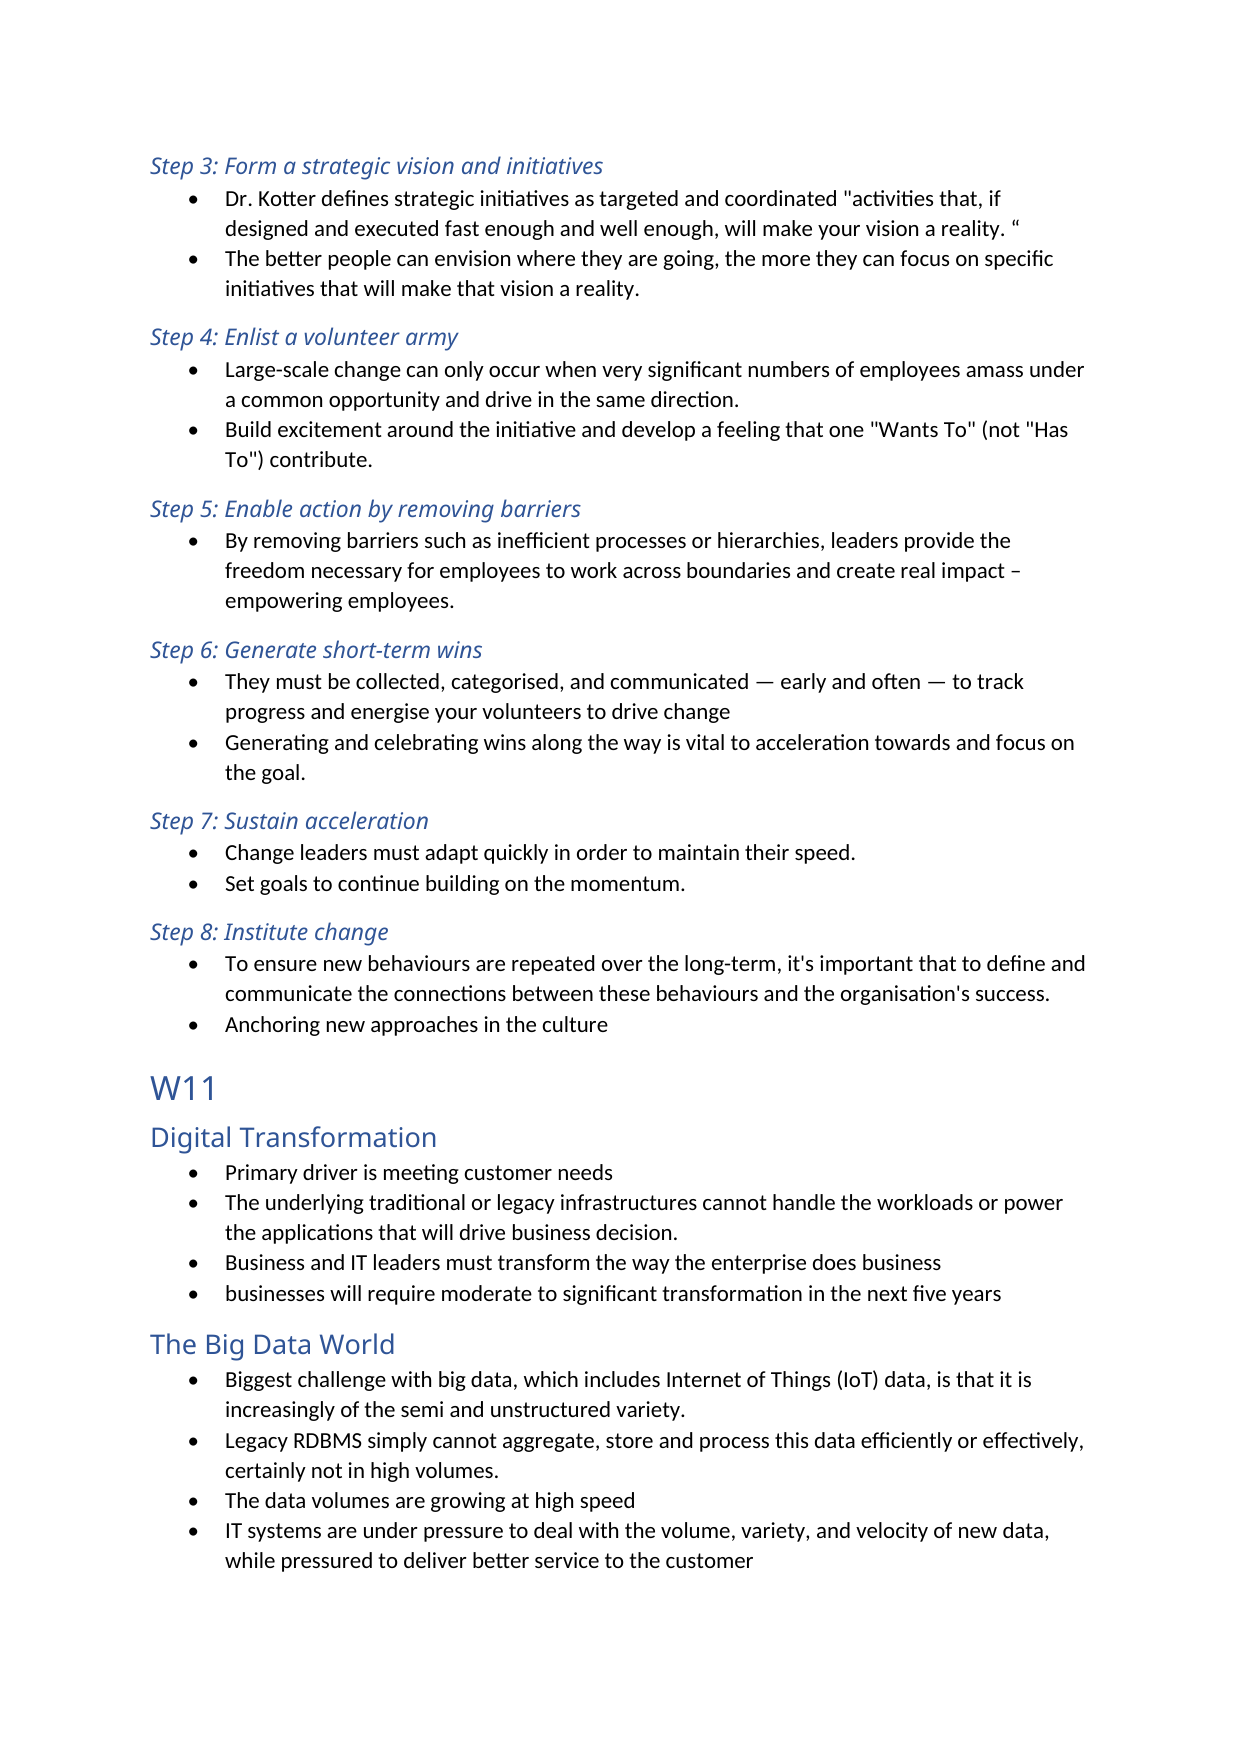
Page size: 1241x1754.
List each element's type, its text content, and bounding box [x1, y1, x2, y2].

list Biggest challenge with big data, which includes Internet of Things (IoT) data, is that it is increasingly of the semi and unstructured variety. [187, 1365, 1090, 1424]
list businesses will require moderate to significant transformation in the next five years [187, 1279, 1090, 1307]
list They must be collected, categorised, and communicated — early and often — to track progress and energise your volunteers to drive change [187, 667, 1090, 726]
list Large-scale change can only occur when very significant numbers of employees amass under a common opportunity and drive in the same direction. [187, 355, 1090, 413]
list Business and IT leaders must transform the way the enterprise does business [187, 1248, 1090, 1277]
subtitle Digital Transformation [150, 1118, 1090, 1155]
subtitle Step 6: Generate short-term wins [150, 633, 1090, 665]
list The data volumes are growing at high speed [187, 1486, 1090, 1514]
list Dr. Kotter defines strategic initiatives as targeted and coordinated "activities that, if designed and executed fast enough and well enough, will make your vision a reality. “ [187, 184, 1090, 242]
list Anchoring new approaches in the culture [187, 1010, 1090, 1038]
list Change leaders must adapt quickly in order to maintain their speed. [187, 838, 1090, 867]
subtitle The Big Data World [150, 1326, 1090, 1362]
list The better people can envision where they are going, the more they can focus on specific initiatives that will make that vision a reality. [187, 244, 1090, 302]
subtitle Step 5: Enable action by removing barriers [150, 492, 1090, 524]
list Legacy RDBMS simply cannot aggregate, store and process this data efficiently or effectively, certainly not in high volumes. [187, 1426, 1090, 1484]
subtitle Step 8: Institute change [150, 916, 1090, 947]
list Generating and celebrating wins along the way is vital to acceleration towards and focus on the goal. [187, 728, 1090, 786]
list By removing barriers such as inefficient processes or hierarchies, leaders provide the freedom necessary for employees to work across boundaries and create real impact – empowering employees. [187, 526, 1090, 615]
subtitle Step 4: Enlist a volunteer army [150, 321, 1090, 352]
subtitle Step 3: Form a strategic vision and initiatives [150, 150, 1090, 181]
list Primary driver is meeting customer needs [187, 1158, 1090, 1186]
list Set goals to continue building on the momentum. [187, 869, 1090, 897]
list The underlying traditional or legacy infrastructures cannot handle the workloads or power the applications that will drive business decision. [187, 1188, 1090, 1246]
list Build excitement around the initiative and develop a feeling that one "Wants To" (not "Has To") contribute. [187, 415, 1090, 474]
subtitle Step 7: Sustain acceleration [150, 805, 1090, 836]
list IT systems are under pressure to deal with the volume, variety, and velocity of new data, while pressured to deliver better service to the customer [187, 1516, 1090, 1575]
list To ensure new behaviours are repeated over the long-term, it's important that to define and communicate the connections between these behaviours and the organisation's success. [187, 949, 1090, 1008]
subtitle W11 [150, 1065, 1090, 1110]
